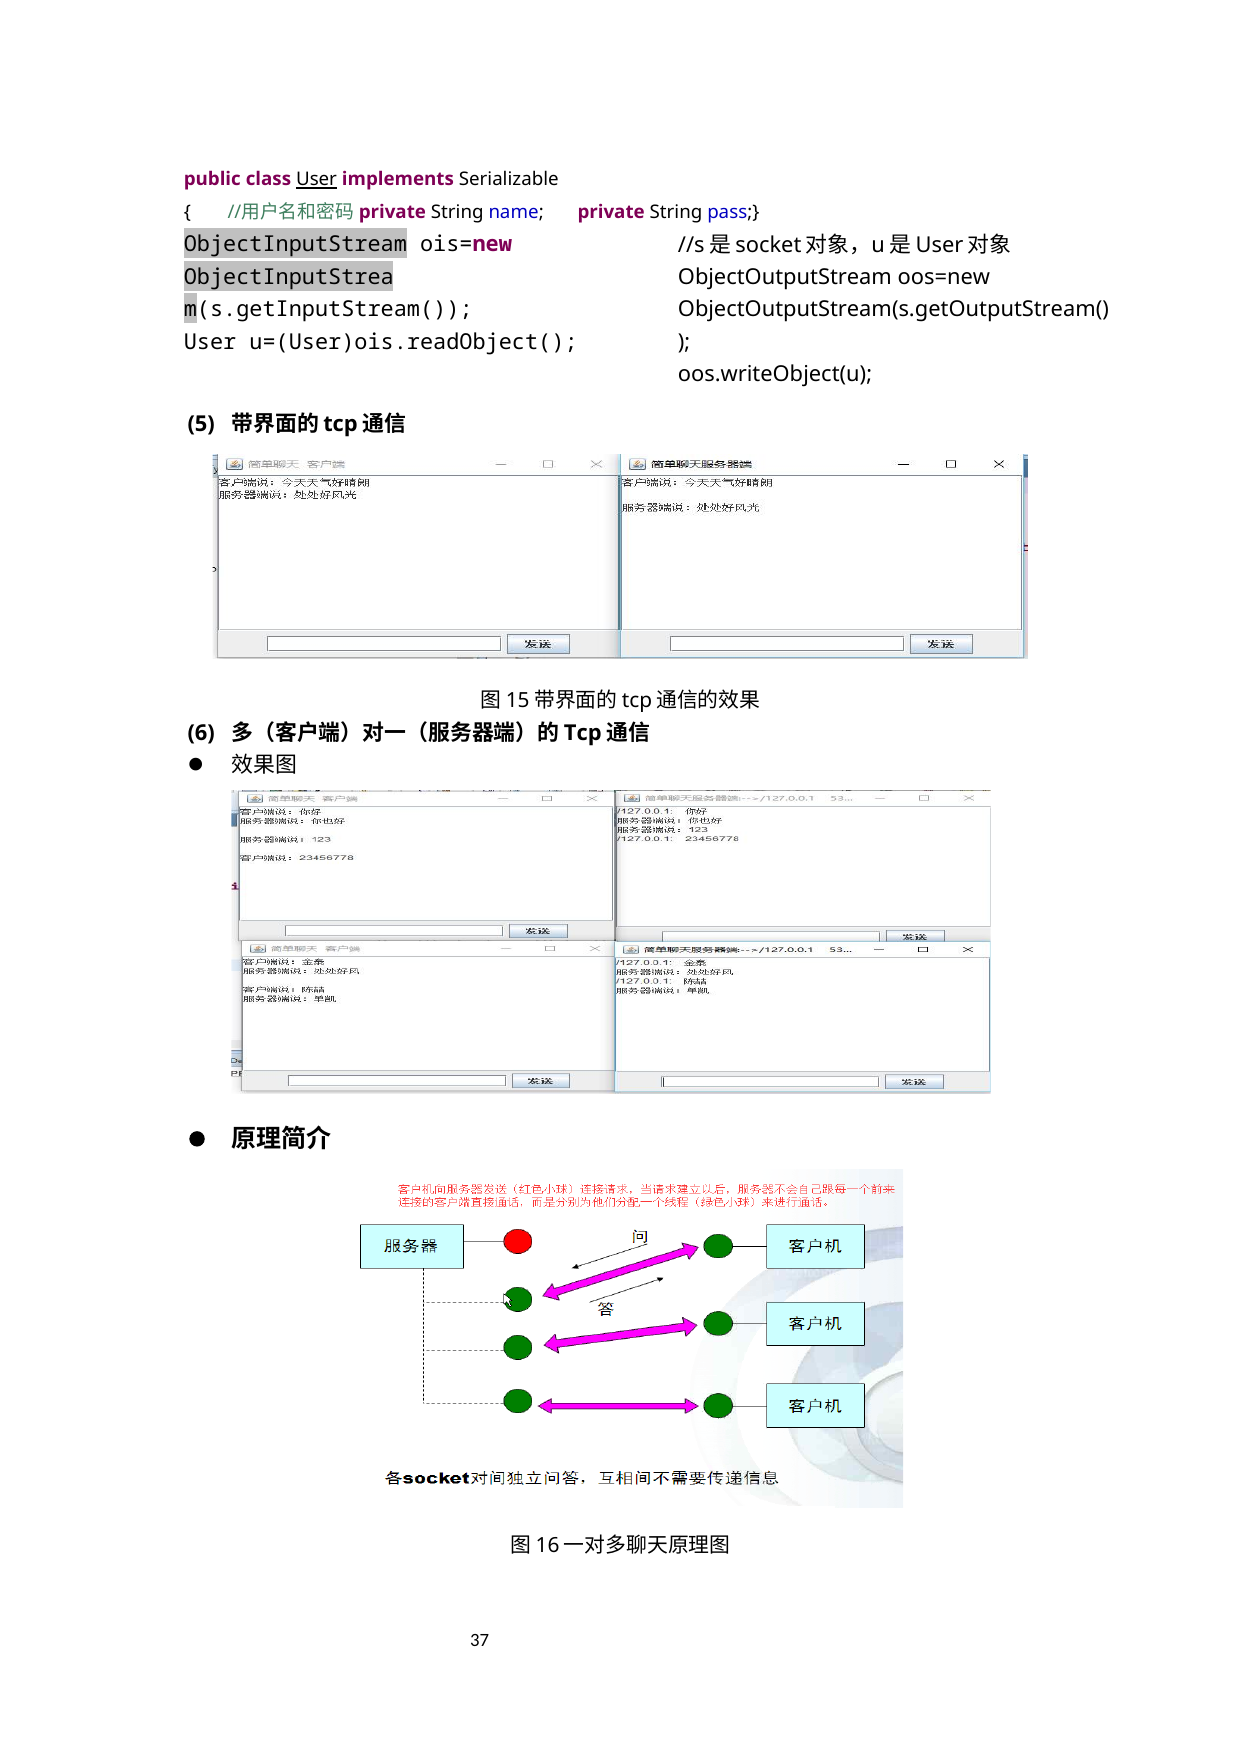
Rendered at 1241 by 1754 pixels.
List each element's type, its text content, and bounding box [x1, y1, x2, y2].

list 多（客户端）对一（服务器端）的Tcp通信 [187, 714, 1053, 747]
list 带界面的tcp通信 [187, 406, 1053, 438]
list 效果图 [187, 747, 1053, 779]
text 图 15 带界面的tcp通信的效果 [187, 682, 1053, 714]
text 图 16 一对多聊天原理图 [187, 1527, 1053, 1559]
table_cell //s是socket对象，u是User对象 ObjectOutputStream oos=new ObjectOutputStream(s.getOutputStream()); oos.writeObject(u); [666, 227, 1127, 389]
picture [231, 790, 991, 1094]
picture [212, 454, 1028, 659]
list 原理简介 [187, 1104, 1053, 1169]
table_cell ObjectInputStream ois=new ObjectInputStream(s.getInputStream()); User u=(User)ois.readObject(); [172, 227, 666, 389]
picture [337, 1169, 904, 1508]
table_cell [172, 162, 1127, 227]
